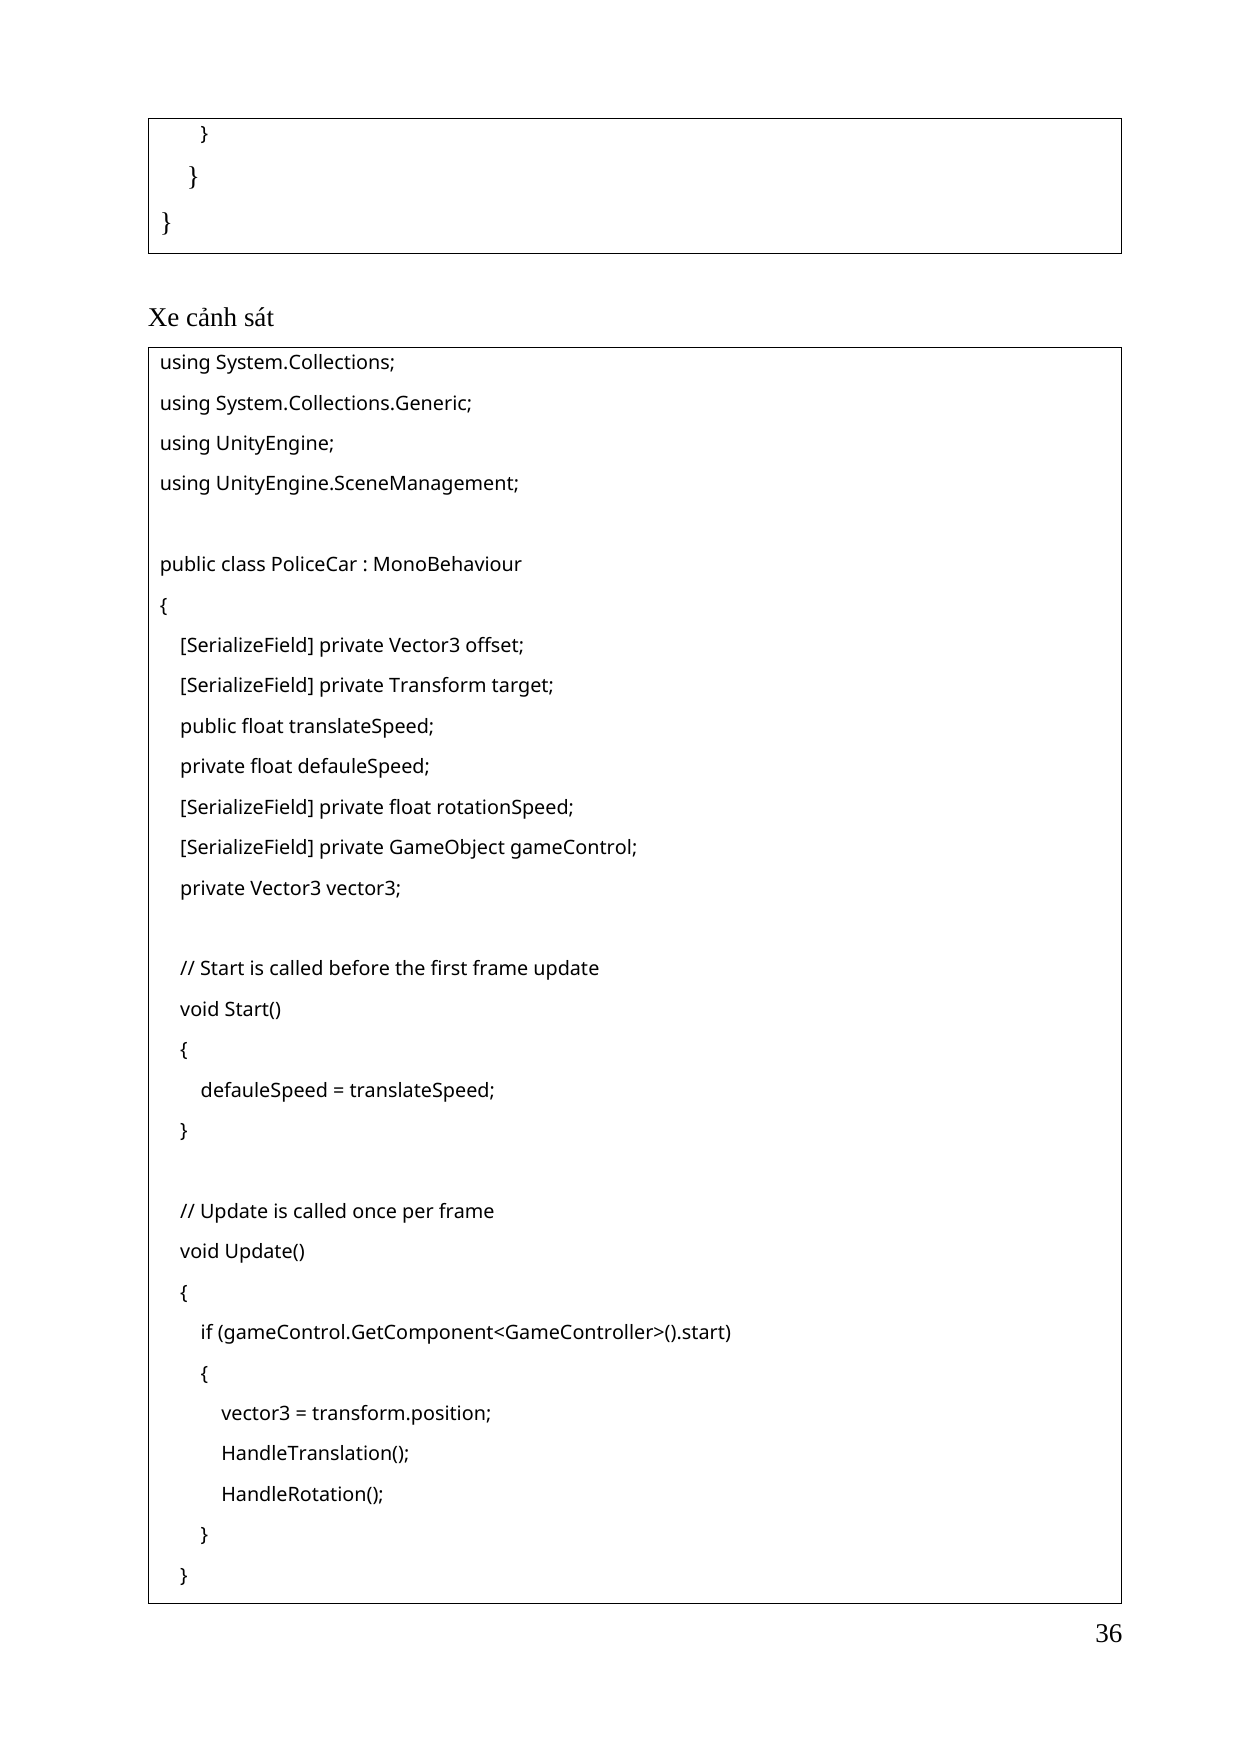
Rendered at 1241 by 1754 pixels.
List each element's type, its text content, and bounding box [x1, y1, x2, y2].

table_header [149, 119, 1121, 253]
text Xe cảnh sát [148, 301, 1122, 332]
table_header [149, 348, 1121, 1603]
